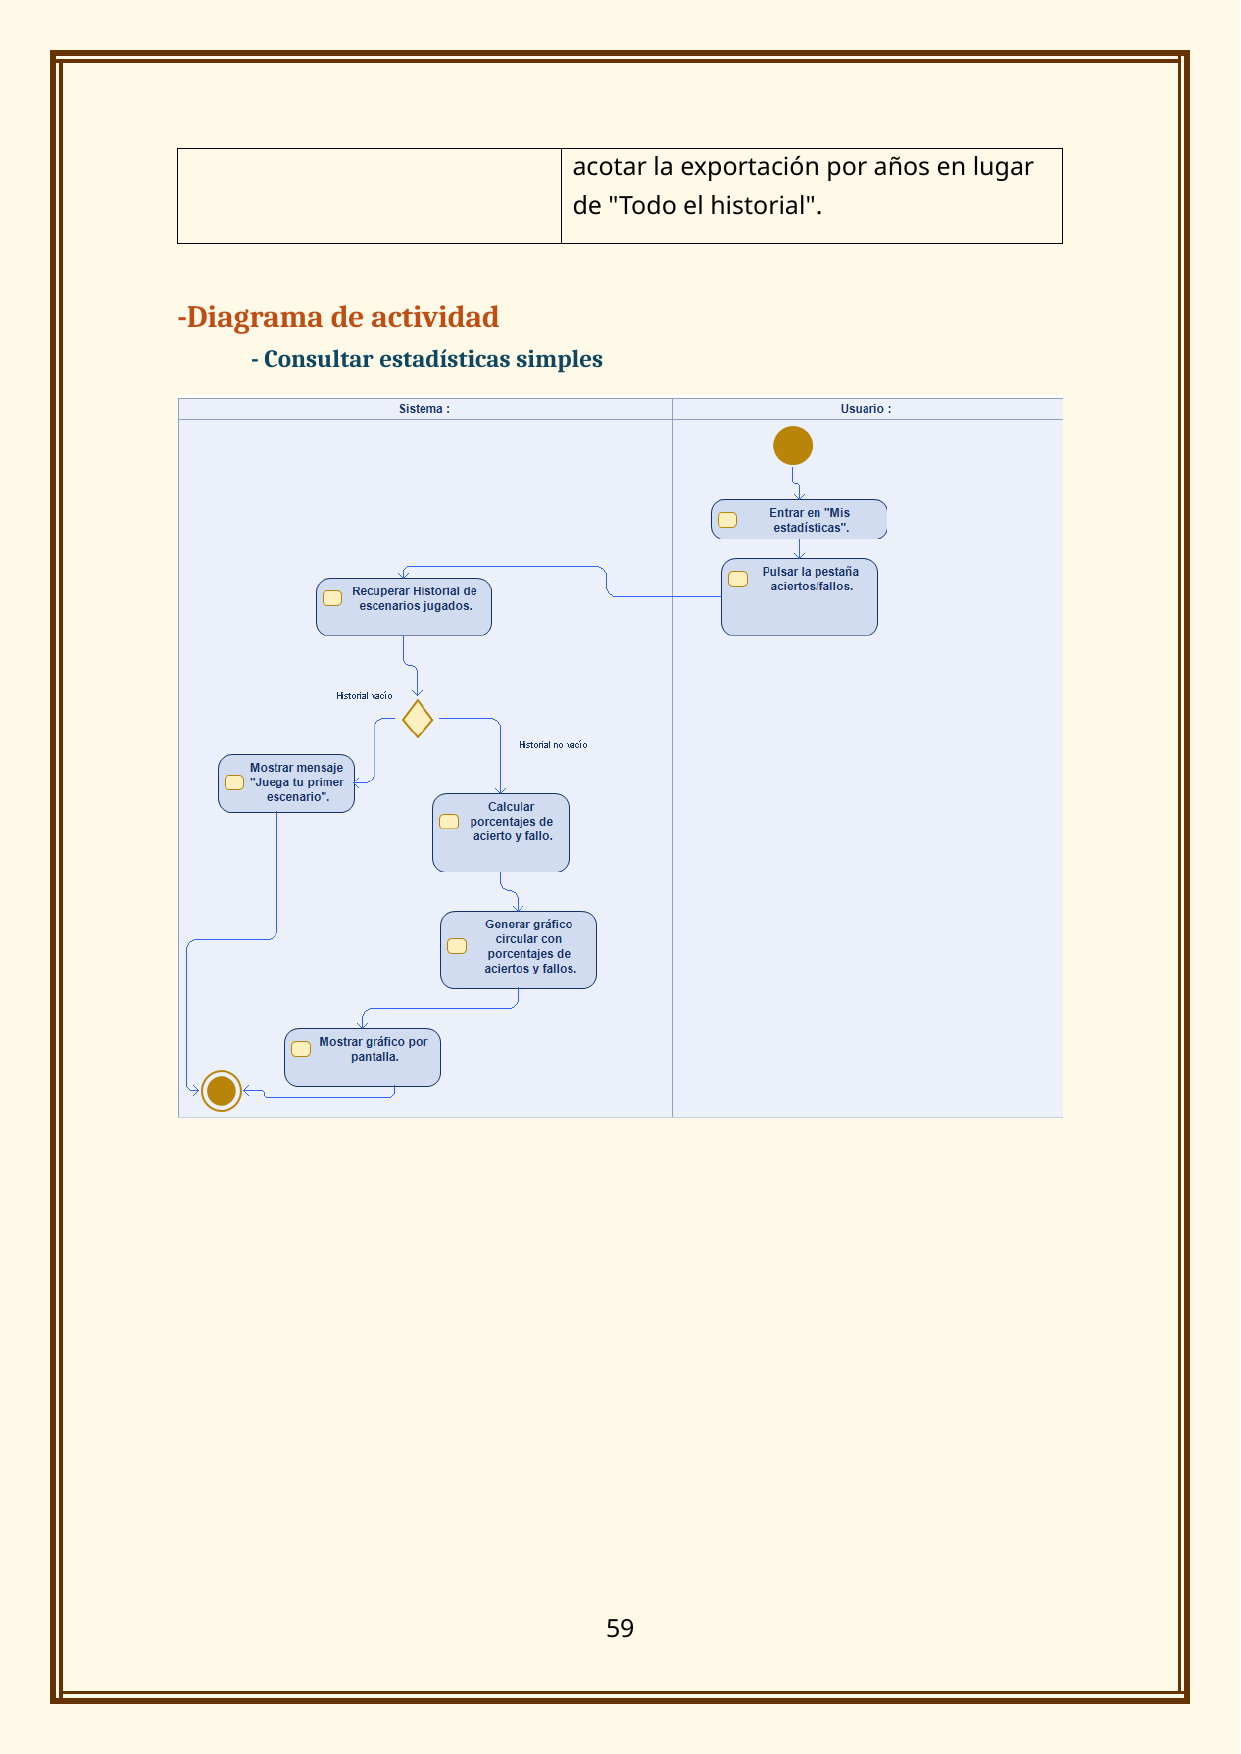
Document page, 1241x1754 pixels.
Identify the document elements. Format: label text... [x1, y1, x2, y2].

table_cell [178, 149, 561, 243]
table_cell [562, 149, 1062, 243]
text - Consultar estadísticas simples [177, 345, 1063, 374]
picture [177, 395, 1063, 1118]
subtitle -Diagrama de actividad [177, 299, 1063, 336]
